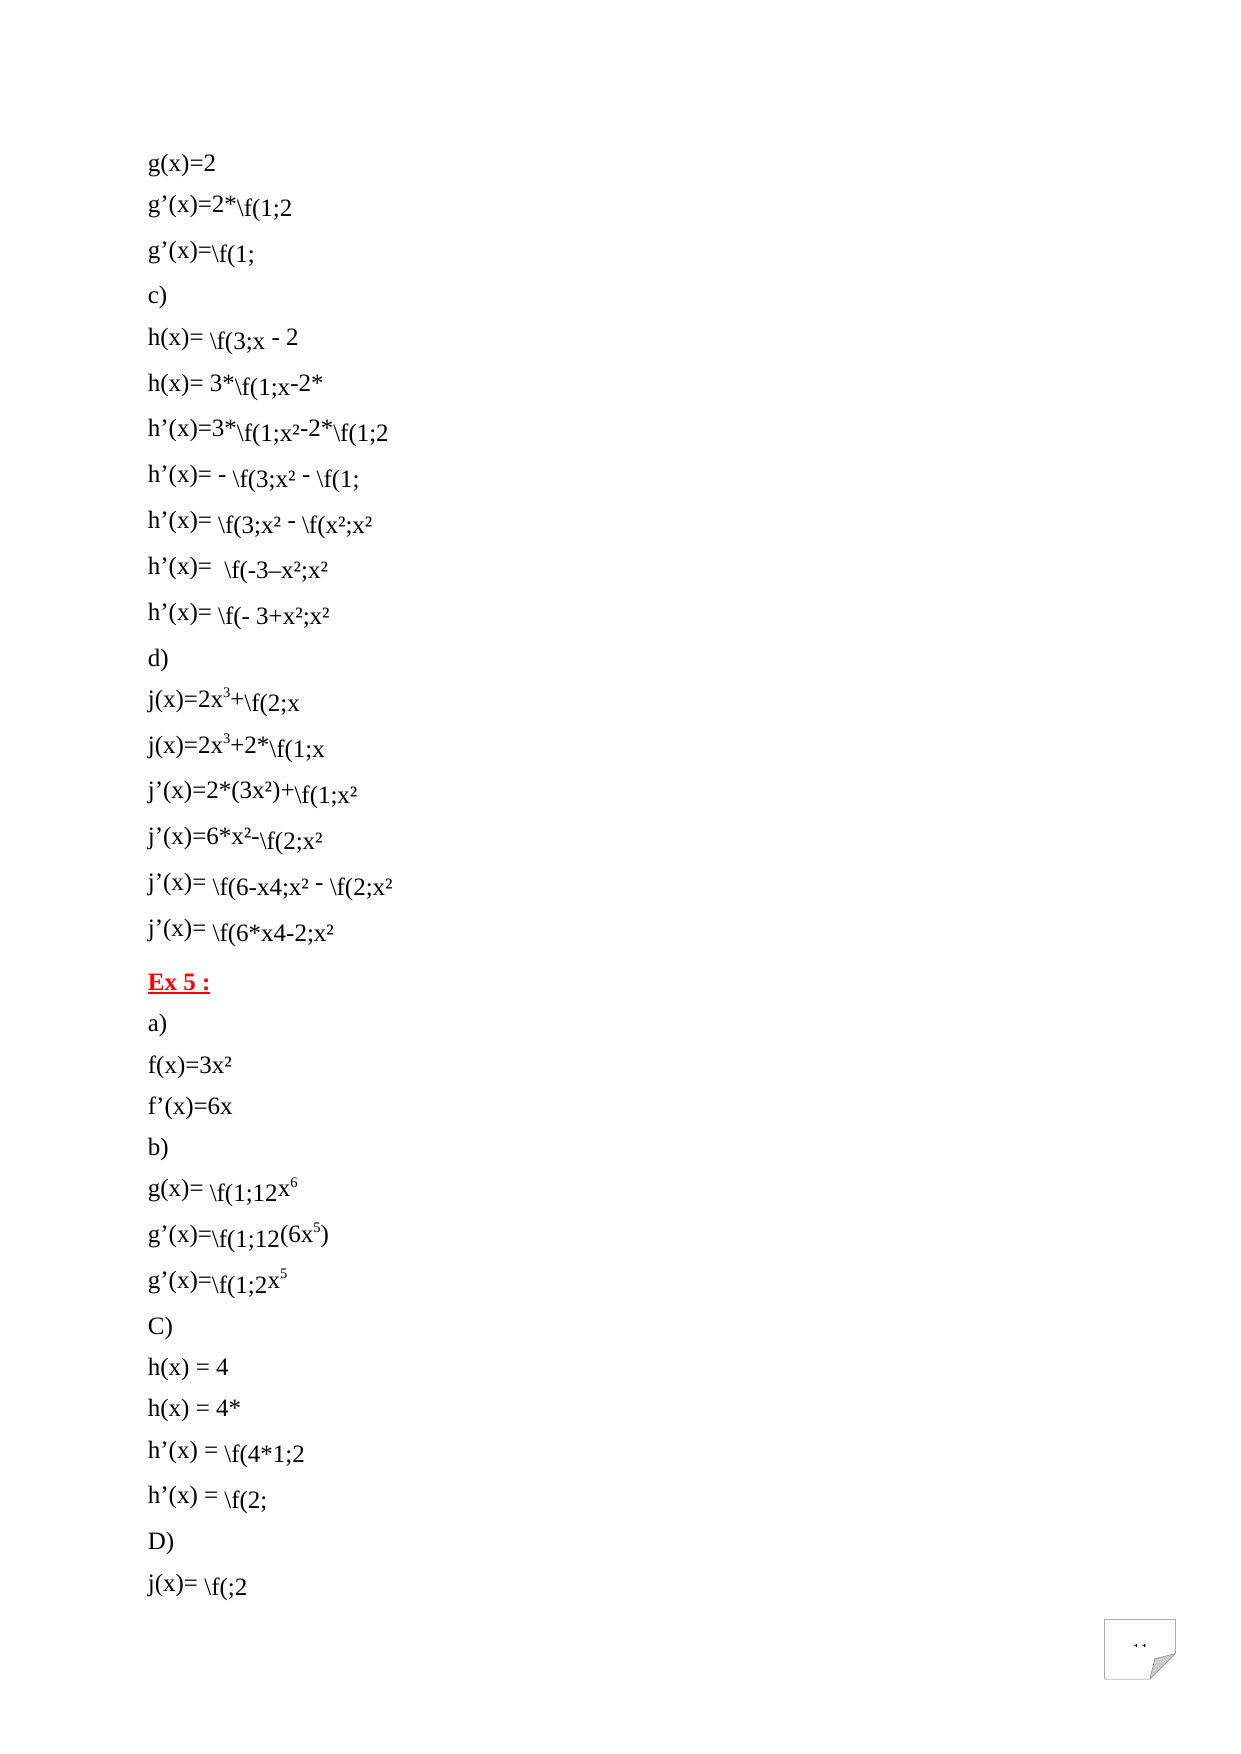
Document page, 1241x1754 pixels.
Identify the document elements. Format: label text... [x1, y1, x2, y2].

text j’(x)=2*(3x²)+ [148, 776, 1093, 809]
text h’(x)= [148, 597, 1093, 630]
text j(x)= [148, 1568, 1093, 1601]
text h(x) = 4* [148, 1393, 1093, 1422]
text h’(x)= - [148, 505, 1093, 538]
text g’(x)= [148, 235, 1093, 268]
subtitle Ex 5 : [148, 967, 1093, 996]
text d) [148, 643, 1093, 671]
text h(x) = 4 [148, 1352, 1093, 1381]
text j’(x)= - [148, 867, 1093, 901]
text b) [148, 1132, 1093, 1161]
text j’(x)= [148, 913, 1093, 946]
text j(x)=2x3+ [148, 684, 1093, 717]
text D) [148, 1526, 1093, 1555]
text g(x)=2 [148, 148, 1093, 176]
text C) [148, 1311, 1093, 1340]
text j(x)=2x3+2* [148, 730, 1093, 763]
text g(x)= x6 [148, 1173, 1093, 1207]
text j’(x)=6*x²- [148, 821, 1093, 855]
text h’(x) = [148, 1481, 1093, 1514]
text h(x)= - 2 [148, 322, 1093, 355]
text f(x)=3x² [148, 1050, 1093, 1078]
text h’(x)= [148, 551, 1093, 584]
text f’(x)=6x [148, 1091, 1093, 1120]
text c) [148, 281, 1093, 309]
text h’(x)=3*-2* [148, 413, 1093, 447]
text h’(x) = [148, 1435, 1093, 1468]
text g’(x)=2* [148, 189, 1093, 222]
text h’(x)= - - [148, 459, 1093, 493]
text h(x)= 3*-2* [148, 368, 1093, 401]
text a) [148, 1008, 1093, 1037]
text g’(x)=x5 [148, 1265, 1093, 1298]
text g’(x)=(6x5) [148, 1219, 1093, 1253]
